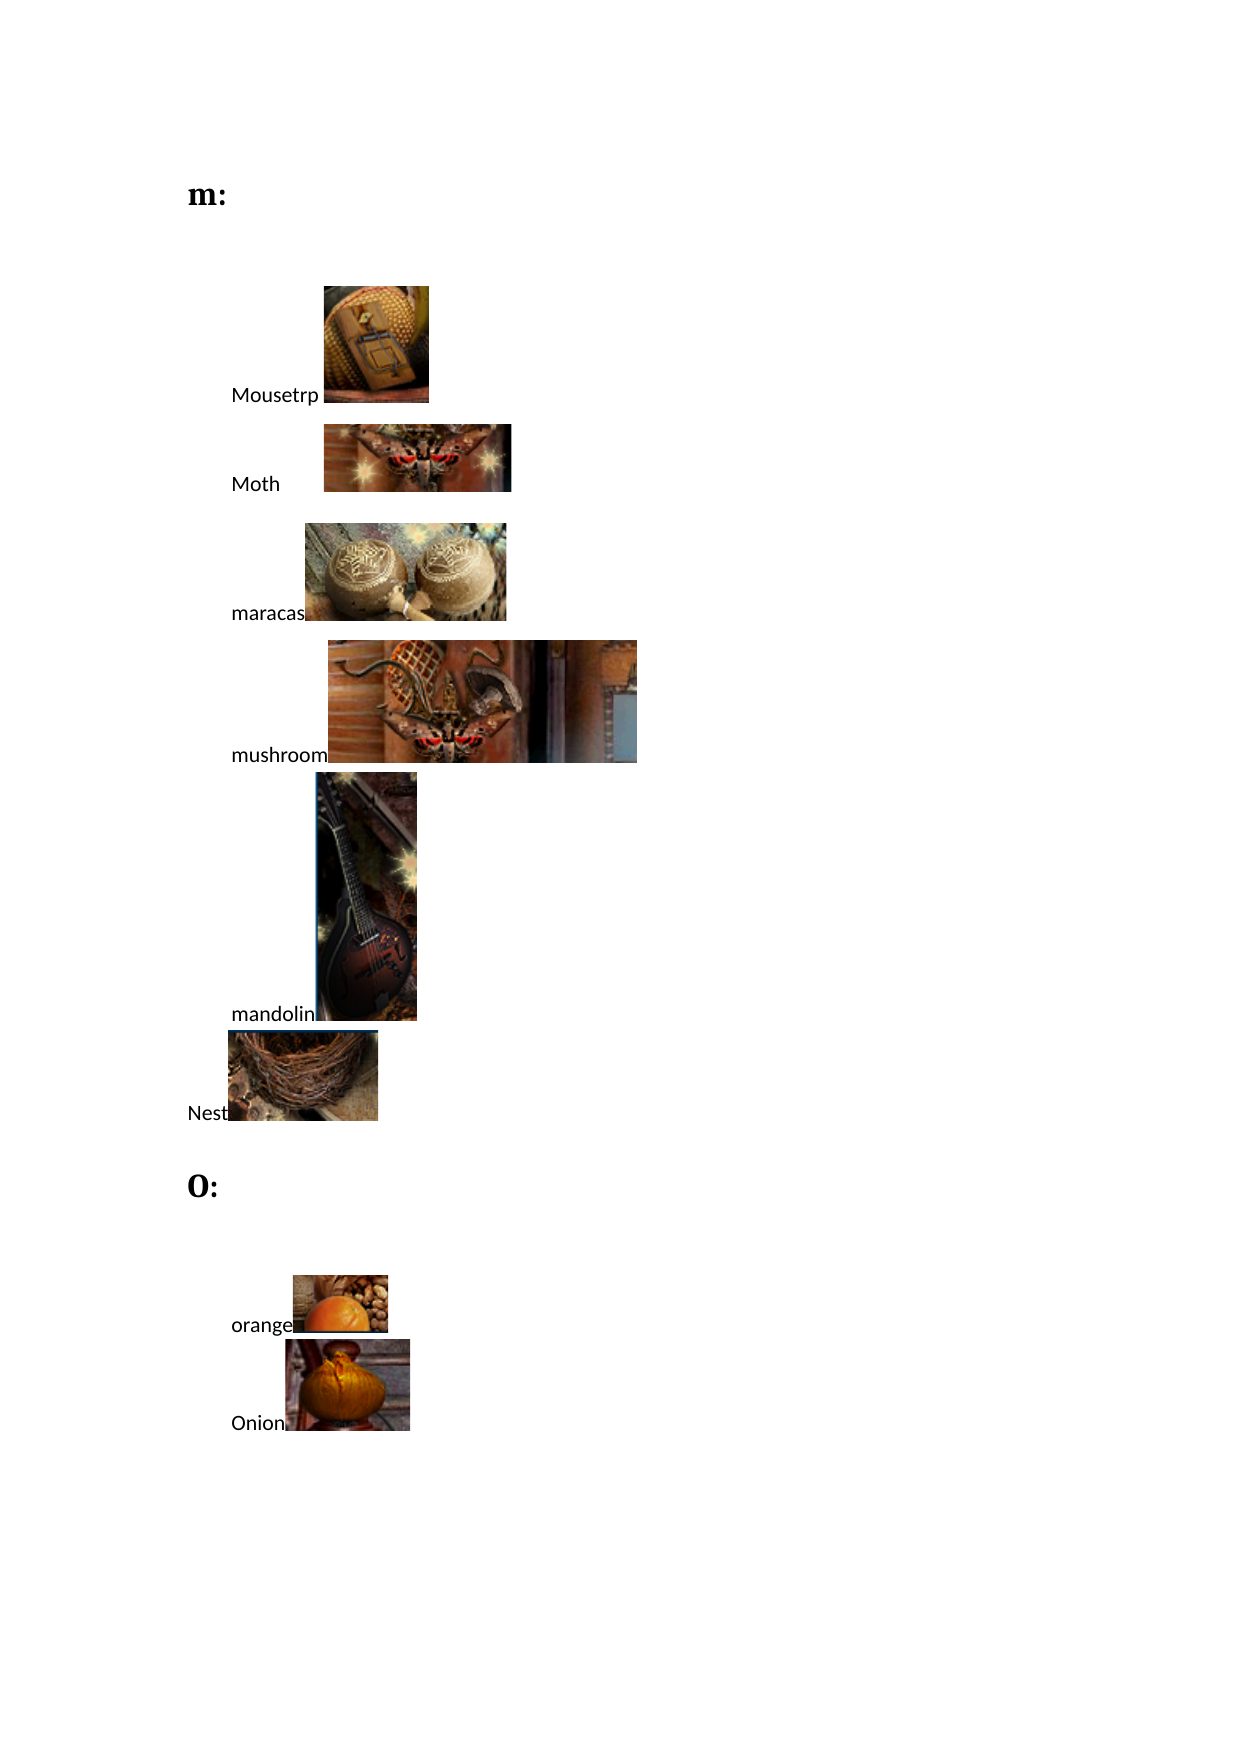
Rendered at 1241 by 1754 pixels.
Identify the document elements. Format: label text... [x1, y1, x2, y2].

text orange [187, 1274, 1053, 1339]
picture [323, 286, 429, 403]
picture [285, 1339, 411, 1431]
text Mousetrp [187, 282, 1053, 412]
subtitle O: [187, 1154, 1053, 1219]
text Nest [187, 1029, 1053, 1127]
picture [323, 424, 512, 492]
subtitle m: [187, 162, 1053, 227]
text mandolin [187, 769, 1053, 1029]
picture [328, 640, 637, 763]
picture [315, 772, 417, 1021]
picture [292, 1275, 389, 1333]
picture [305, 523, 507, 621]
text Onion [187, 1339, 1053, 1437]
picture [228, 1030, 379, 1121]
text maracas [187, 509, 1053, 639]
text Moth [187, 412, 1053, 509]
